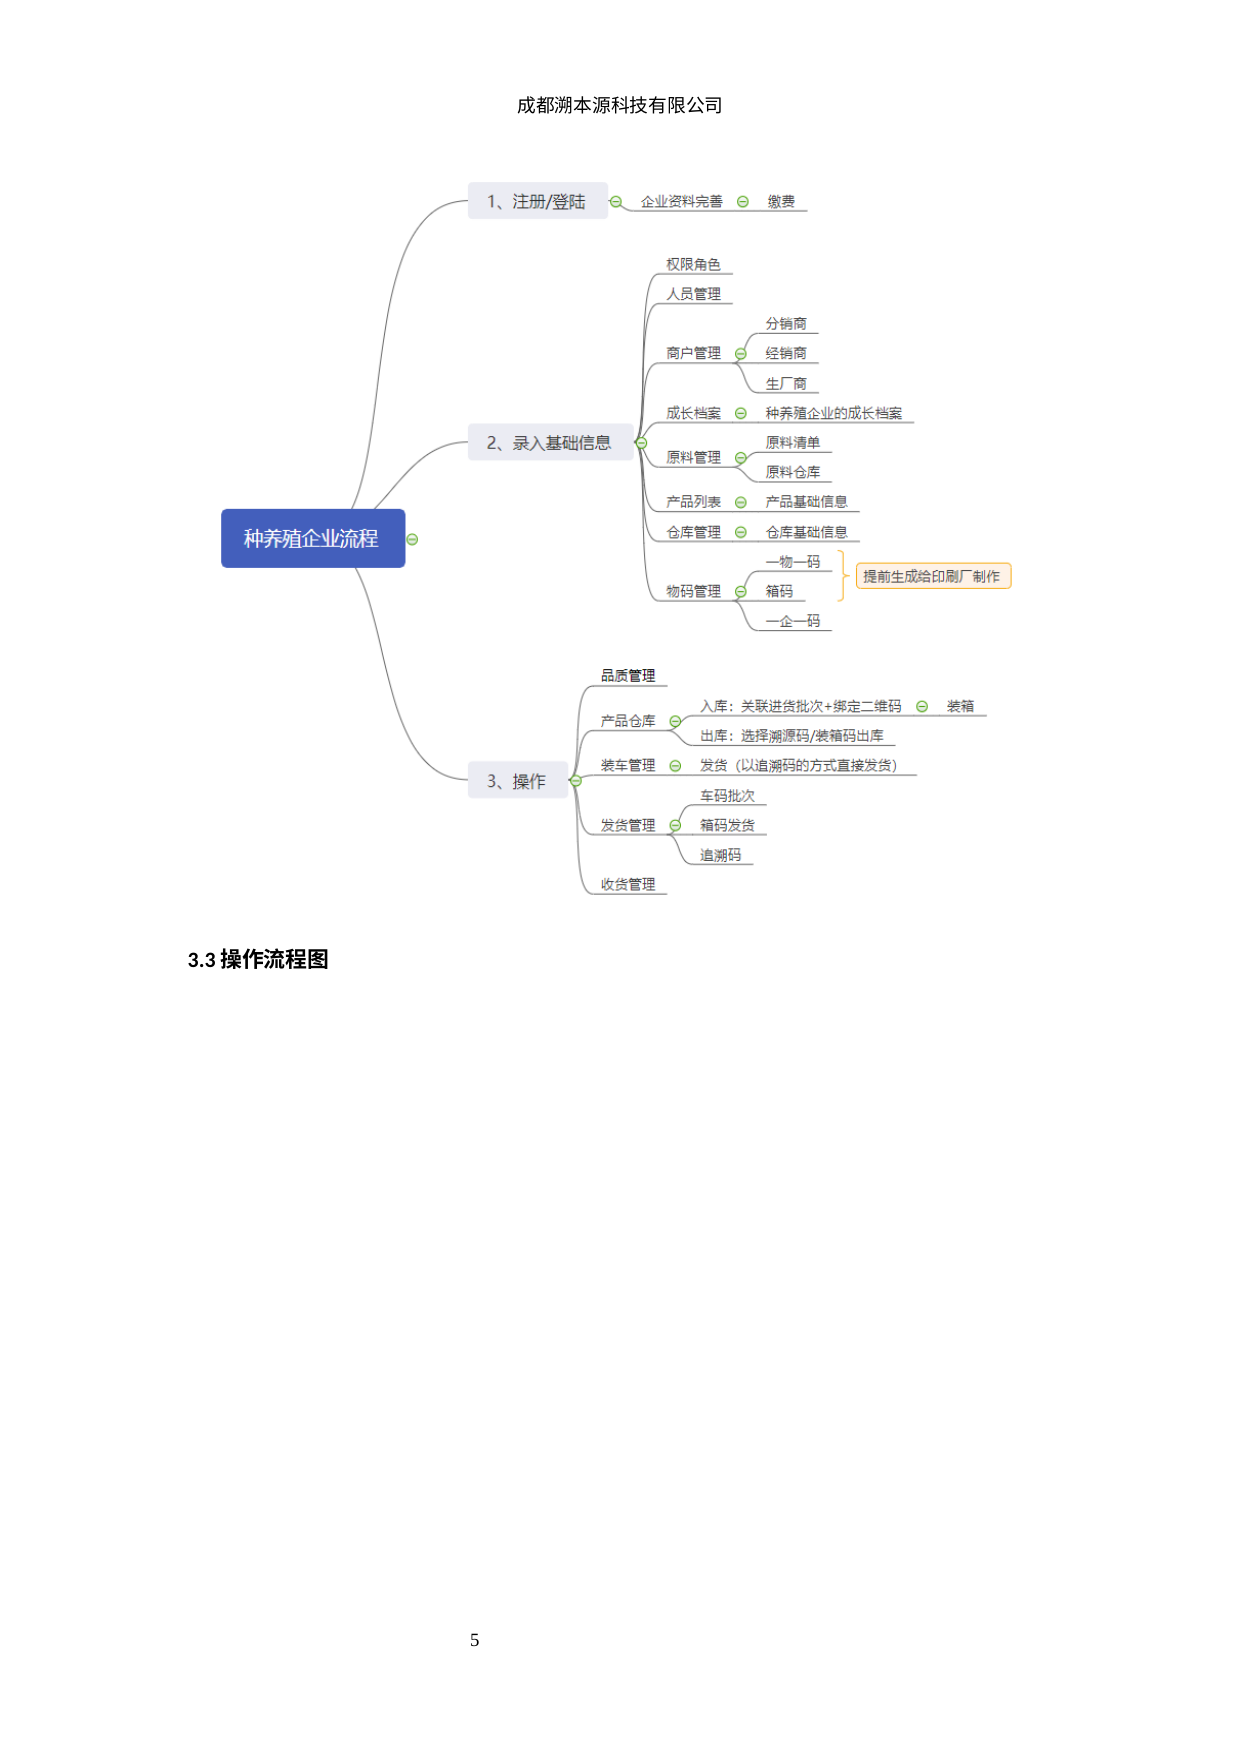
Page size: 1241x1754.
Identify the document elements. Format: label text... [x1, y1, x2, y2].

text 3.3操作流程图 [187, 942, 1053, 974]
picture [213, 162, 1027, 900]
